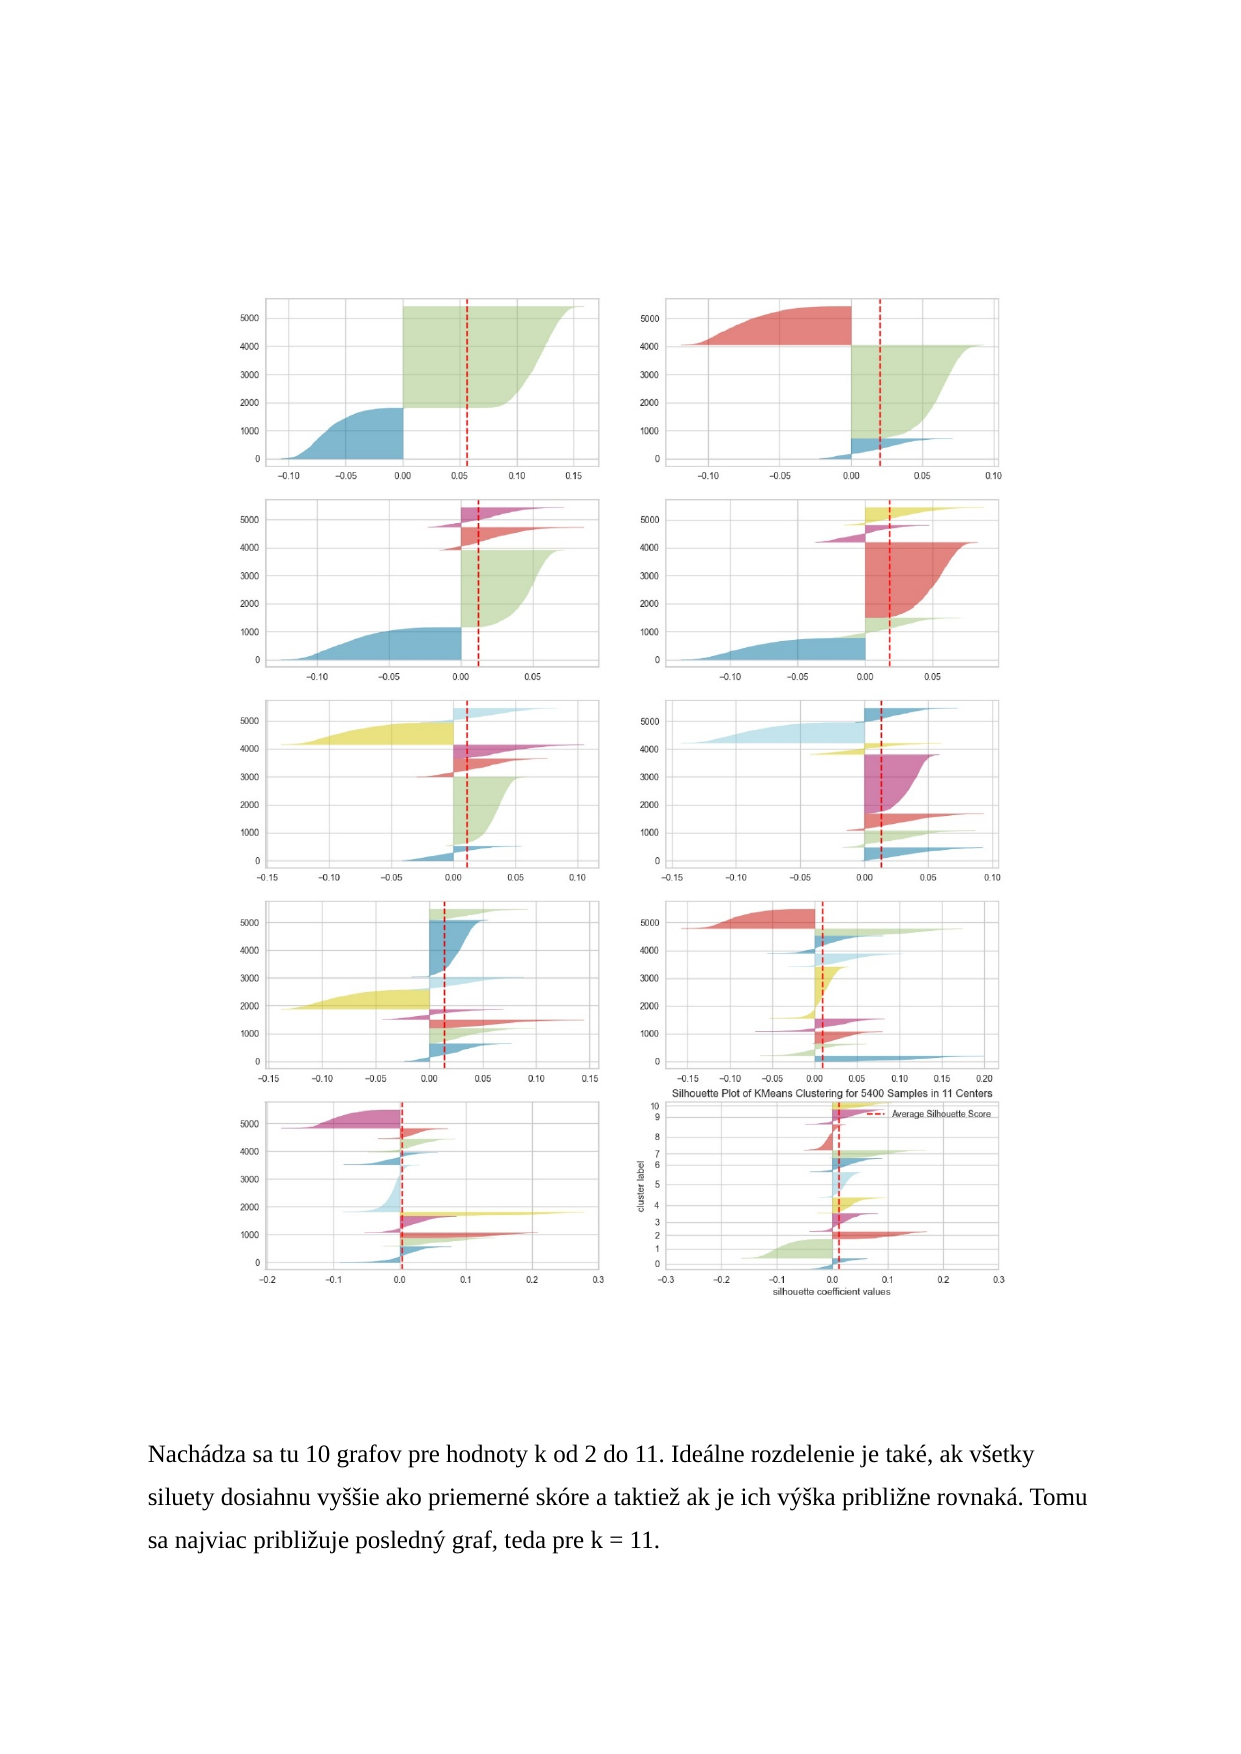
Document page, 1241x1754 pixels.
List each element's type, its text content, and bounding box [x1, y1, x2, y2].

picture [147, 147, 1093, 1408]
text Nachádza sa tu 10 grafov pre hodnoty k od 2 do 11. Ideálne rozdelenie je také, ak všetky siluety dosiahnu vyššie ako priemerné skóre a taktiež ak je ich výška približne rovnaká. Tomu sa najviac približuje posledný graf, teda pre k = 11. [148, 1439, 1093, 1554]
